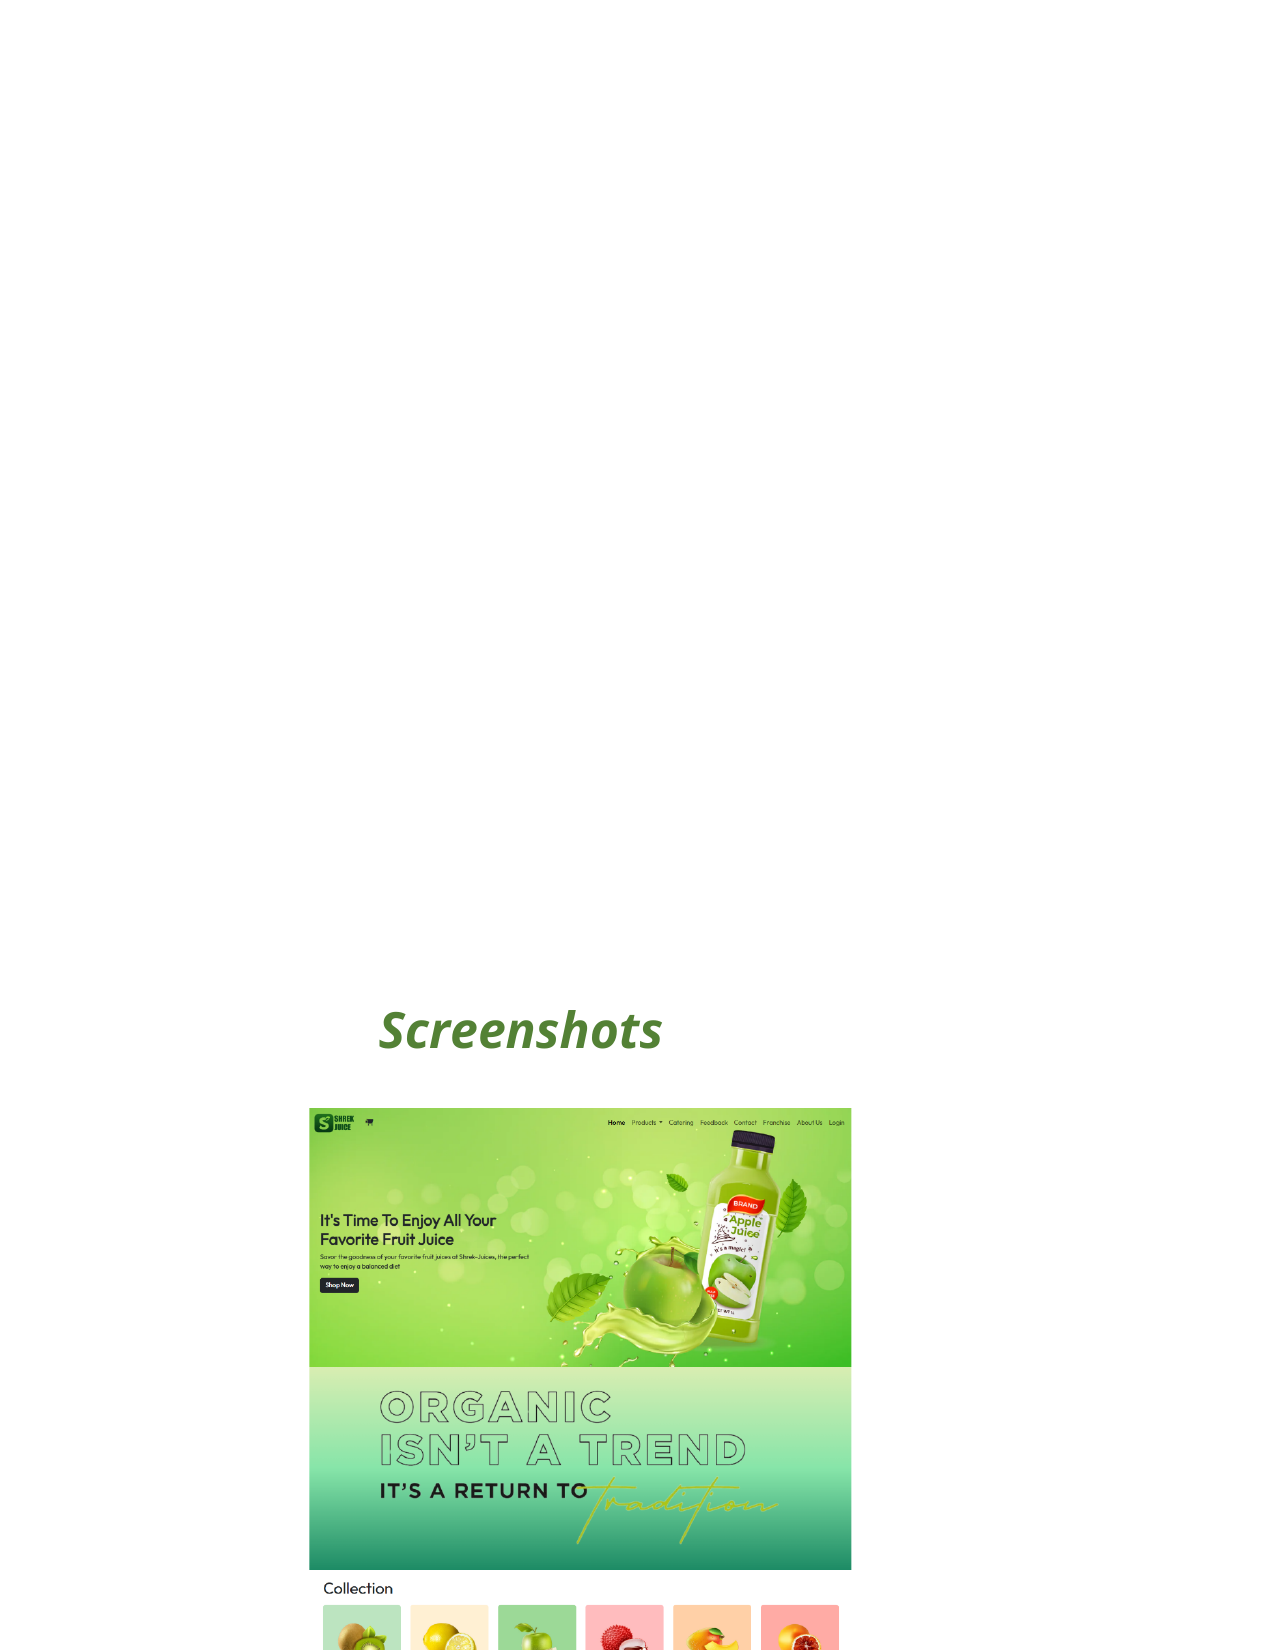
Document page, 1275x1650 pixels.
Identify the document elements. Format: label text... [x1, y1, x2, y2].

text Screenshots [150, 995, 897, 1063]
picture [309, 1108, 852, 1650]
